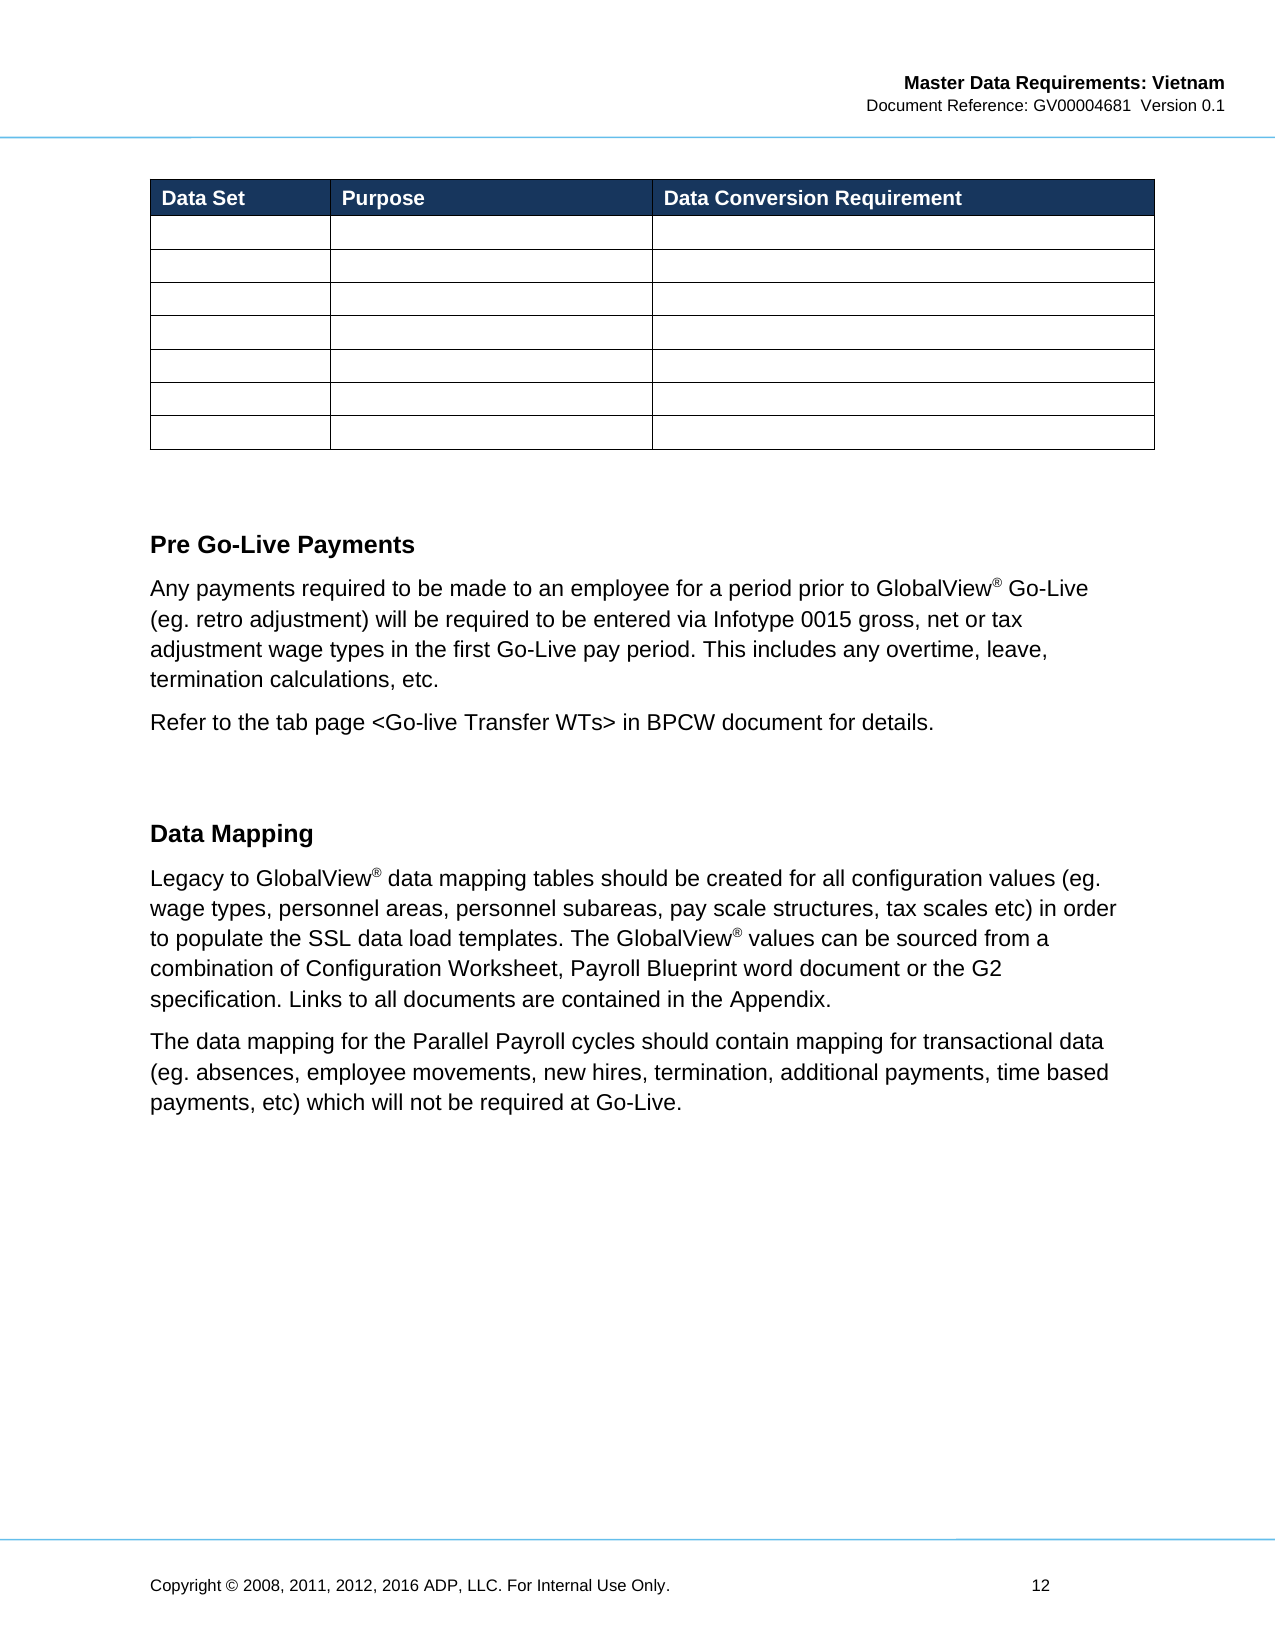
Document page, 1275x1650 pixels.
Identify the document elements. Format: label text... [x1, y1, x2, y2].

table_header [653, 180, 1154, 215]
table_cell [331, 250, 652, 282]
table_cell [151, 316, 330, 349]
table_header Purpose [331, 180, 652, 215]
table_cell [653, 250, 1154, 282]
table_cell [653, 216, 1154, 249]
table_cell [151, 250, 330, 282]
table_cell [151, 416, 330, 449]
table_cell [331, 283, 652, 315]
table_cell [331, 350, 652, 382]
table_cell [653, 283, 1154, 315]
table_cell [151, 383, 330, 415]
table_cell [331, 316, 652, 349]
text Refer to the tab page <Go-live Transfer WTs> in BPCW document for details. [150, 709, 1125, 735]
table_cell [653, 416, 1154, 449]
table_cell [151, 283, 330, 315]
subtitle Pre Go-Live Payments [150, 530, 1125, 559]
table_cell [331, 416, 652, 449]
text Legacy to GlobalView® data mapping tables should be created for all configuration values (eg. wage types, personnel areas, personnel subareas, pay scale structures, tax scales etc) in order to populate the SSL data load templates. The GlobalView® values can be sourced from a combination of Configuration Worksheet, Payroll Blueprint word document or the G2 specification. Links to all documents are contained in the Appendix. [150, 865, 1125, 1012]
table_cell [653, 383, 1154, 415]
table_cell [653, 316, 1154, 349]
text The data mapping for the Parallel Payroll cycles should contain mapping for transactional data (eg. absences, employee movements, new hires, termination, additional payments, time based payments, etc) which will not be required at Go-Live. [150, 1028, 1125, 1115]
table_cell [151, 350, 330, 382]
text Any payments required to be made to an employee for a period prior to GlobalView® Go-Live (eg. retro adjustment) will be required to be entered via Infotype 0015 gross, net or tax adjustment wage types in the first Go-Live pay period. This includes any overtime, leave, termination calculations, etc. [150, 575, 1125, 692]
table_cell [331, 383, 652, 415]
subtitle Data Mapping [150, 819, 1125, 848]
table_header Data Set [151, 180, 330, 215]
table_cell [151, 216, 330, 249]
table_cell [331, 216, 652, 249]
table_cell [653, 350, 1154, 382]
